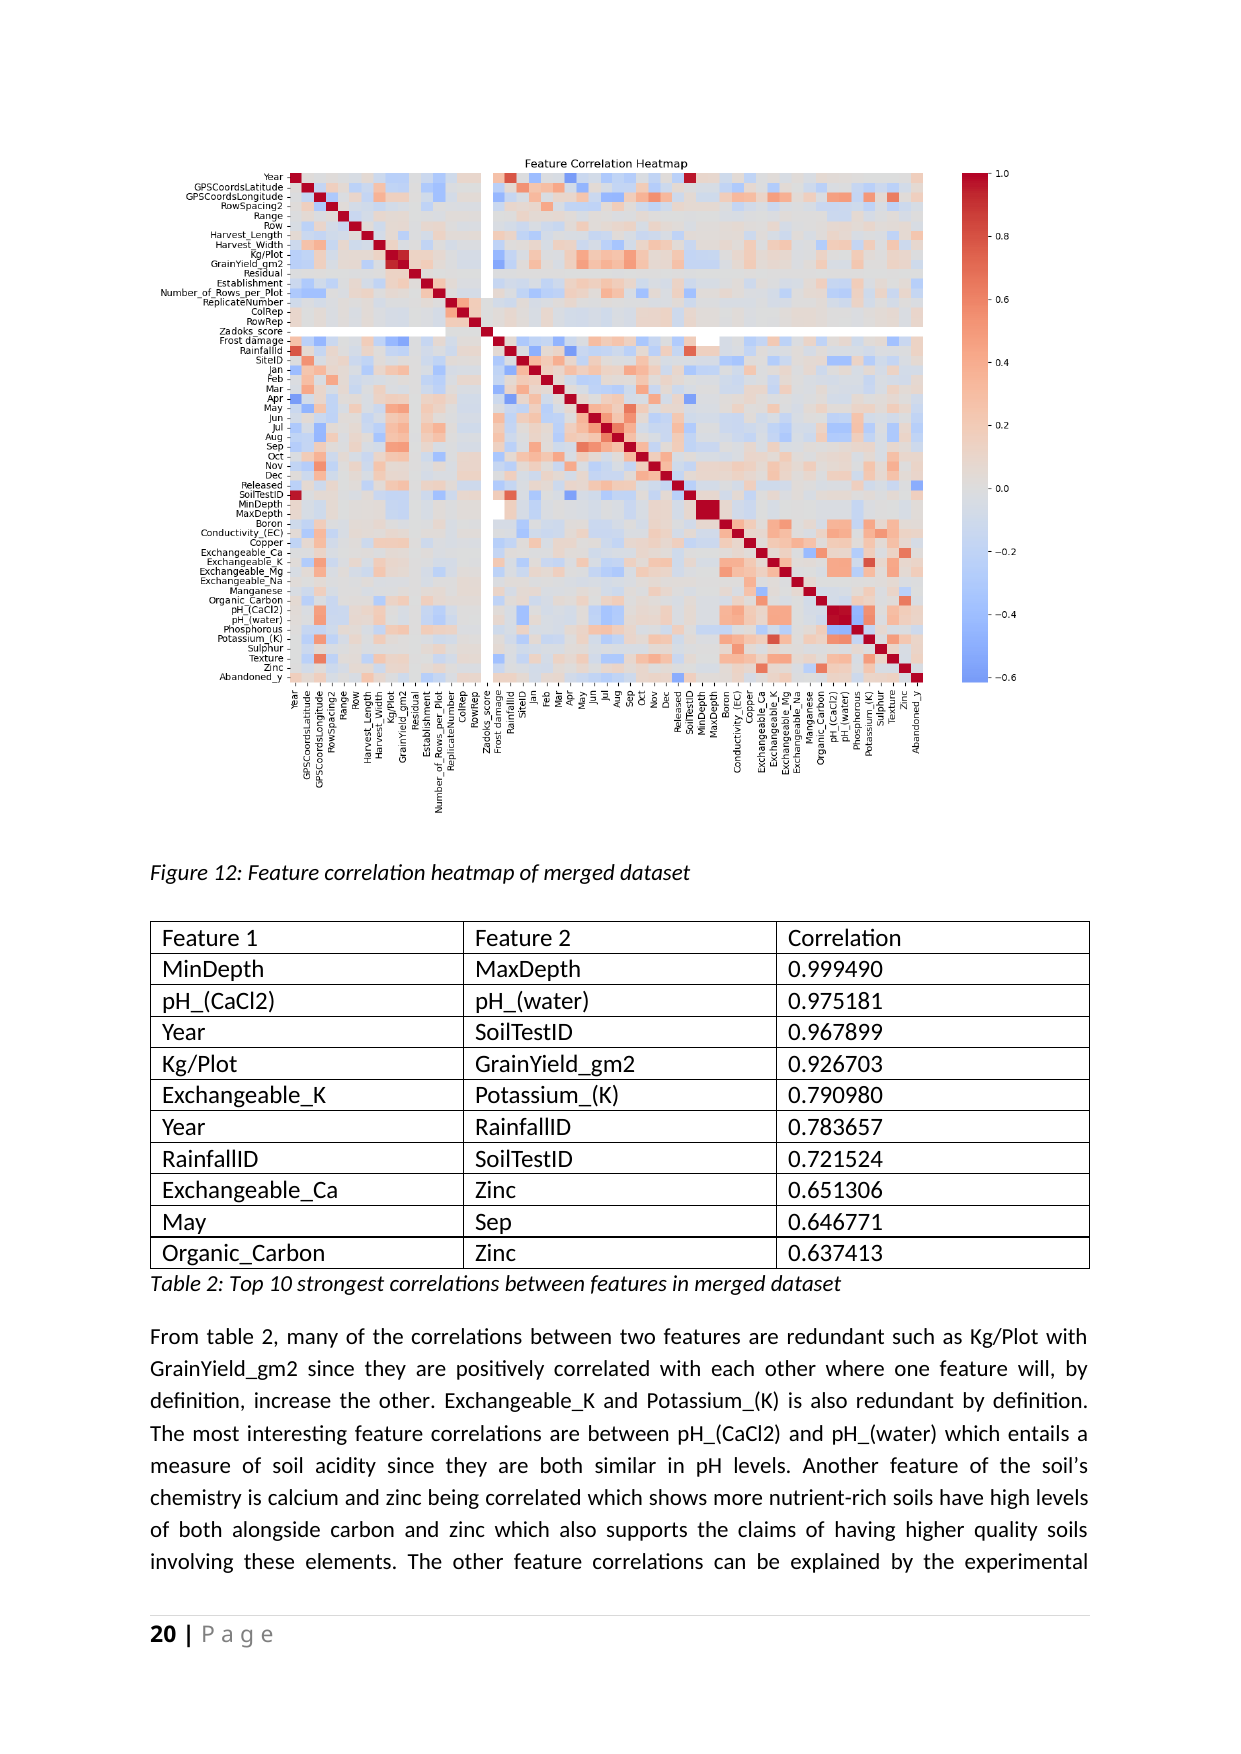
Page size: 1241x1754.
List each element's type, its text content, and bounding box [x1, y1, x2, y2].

table_cell 0.975181 [777, 985, 1089, 1016]
table_cell SoilTestID [464, 1017, 776, 1047]
table_cell 0.967899 [777, 1017, 1089, 1047]
table_cell 0.790980 [777, 1080, 1089, 1110]
table_cell SoilTestID [464, 1143, 776, 1173]
table_cell RainfallID [151, 1143, 463, 1173]
table_cell Kg/Plot [151, 1048, 463, 1079]
table_cell 0.646771 [777, 1206, 1089, 1236]
table_header Feature 1 [151, 922, 463, 952]
table_cell Organic_Carbon [151, 1238, 463, 1268]
table_cell GrainYield_gm2 [464, 1048, 776, 1079]
table_header Feature 2 [464, 922, 776, 952]
table_cell Year [151, 1111, 463, 1142]
picture [150, 150, 1091, 822]
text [150, 1322, 1090, 1575]
text Table 2: Top 10 strongest correlations between features in merged dataset [150, 1269, 1090, 1297]
table_cell Year [151, 1017, 463, 1047]
table_cell 0.999490 [777, 954, 1089, 984]
table_cell RainfallID [464, 1111, 776, 1142]
table_header Correlation [777, 922, 1089, 952]
table_cell 0.783657 [777, 1111, 1089, 1142]
table_cell 0.926703 [777, 1048, 1089, 1079]
table_cell 0.637413 [777, 1238, 1089, 1268]
table_cell pH_(water) [464, 985, 776, 1016]
table_cell 0.721524 [777, 1143, 1089, 1173]
table_cell pH_(CaCl2) [151, 985, 463, 1016]
table_cell Potassium_(K) [464, 1080, 776, 1110]
table_cell May [151, 1206, 463, 1236]
table_cell Sep [464, 1206, 776, 1236]
table_cell MaxDepth [464, 954, 776, 984]
table_cell Exchangeable_Ca [151, 1174, 463, 1205]
table_cell Zinc [464, 1238, 776, 1268]
table_cell 0.651306 [777, 1174, 1089, 1205]
table_cell Zinc [464, 1174, 776, 1205]
table_cell MinDepth [151, 954, 463, 984]
text Figure 12: Feature correlation heatmap of merged dataset [150, 858, 1090, 886]
table_cell Exchangeable_K [151, 1080, 463, 1110]
